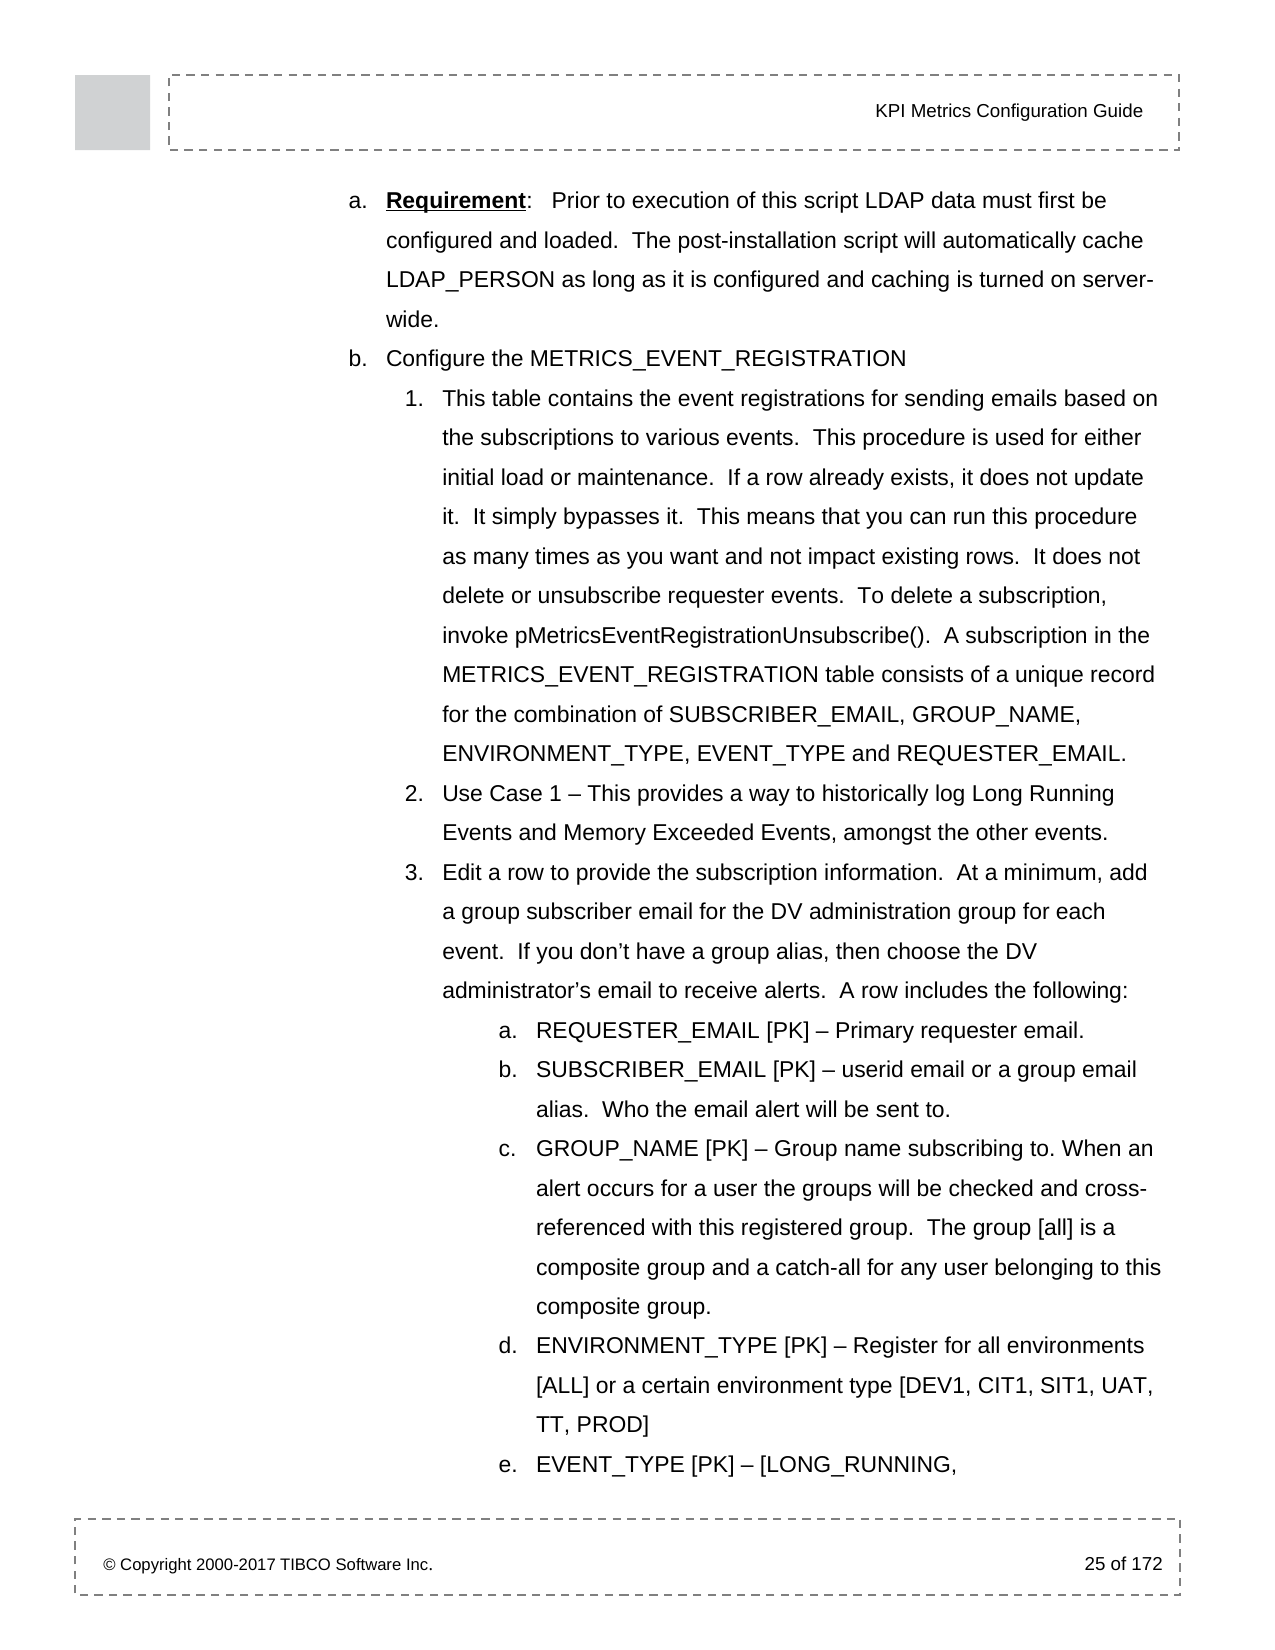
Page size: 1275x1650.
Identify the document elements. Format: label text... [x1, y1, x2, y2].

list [498, 1451, 1162, 1477]
list ENVIRONMENT_TYPE [PK] – Register for all environments [ALL] or a certain environment type [DEV1, CIT1, SIT1, UAT, TT, PROD] [498, 1332, 1162, 1438]
list This table contains the event registrations for sending emails based on the subscriptions to various events. This procedure is used for either initial load or maintenance. If a row already exists, it does not update it. It simply bypasses it. This means that you can run this procedure as many times as you want and not impact existing rows. It does not delete or unsubscribe requester events. To delete a subscription, invoke pMetricsEventRegistrationUnsubscribe(). A subscription in the METRICS_EVENT_REGISTRATION table consists of a unique record for the combination of SUBSCRIBER_EMAIL, GROUP_NAME, ENVIRONMENT_TYPE, EVENT_TYPE and REQUESTER_EMAIL. [404, 385, 1162, 767]
list Requirement: Prior to execution of this script LDAP data must first be configured and loaded. The post-installation script will automatically cache LDAP_PERSON as long as it is configured and caching is turned on server-wide. [348, 187, 1162, 332]
list SUBSCRIBER_EMAIL [PK] – userid email or a group email alias. Who the email alert will be sent to. [498, 1056, 1162, 1122]
list Use Case 1 – This provides a way to historically log Long Running Events and Memory Exceeded Events, amongst the other events. [404, 780, 1162, 846]
list REQUESTER_EMAIL [PK] – Primary requester email. [498, 1017, 1162, 1043]
list Edit a row to provide the subscription information. At a minimum, add a group subscriber email for the DV administration group for each event. If you don’t have a group alias, then choose the DV administrator’s email to receive alerts. A row includes the following: [404, 859, 1162, 1003]
list GROUP_NAME [PK] – Group name subscribing to. When an alert occurs for a user the groups will be checked and cross-referenced with this registered group. The group [all] is a composite group and a catch-all for any user belonging to this composite group. [498, 1135, 1162, 1319]
list Configure the METRICS_EVENT_REGISTRATION [348, 345, 1162, 372]
